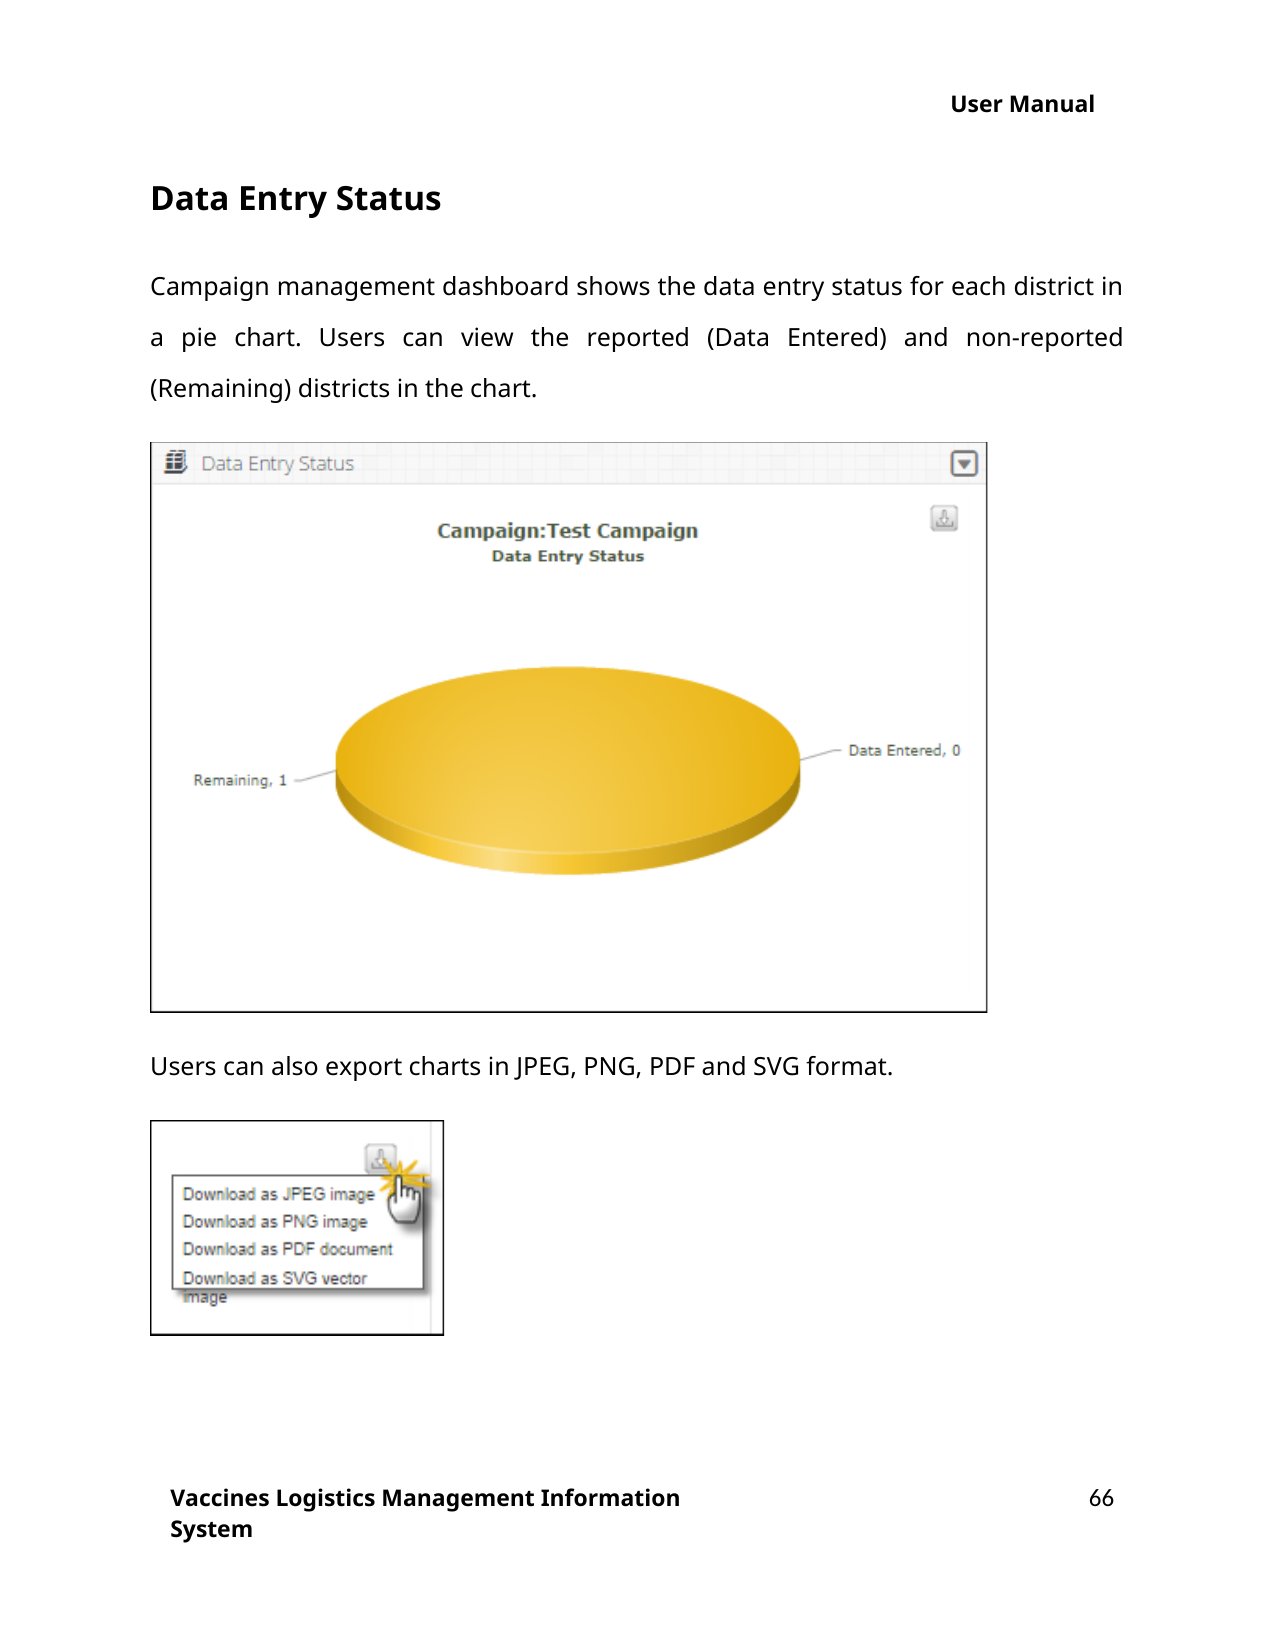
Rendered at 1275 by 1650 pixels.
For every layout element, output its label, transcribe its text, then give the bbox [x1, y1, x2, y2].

text Campaign management dashboard shows the data entry status for each district in a pie chart. Users can view the reported (Data Entered) and non-reported (Remaining) districts in the chart. [150, 268, 1125, 404]
picture [150, 1120, 445, 1336]
text Data Entry Status [150, 175, 1125, 220]
text Users can also export charts in JPEG, PNG, PDF and SVG format. [150, 1048, 1125, 1082]
picture [150, 442, 988, 1013]
